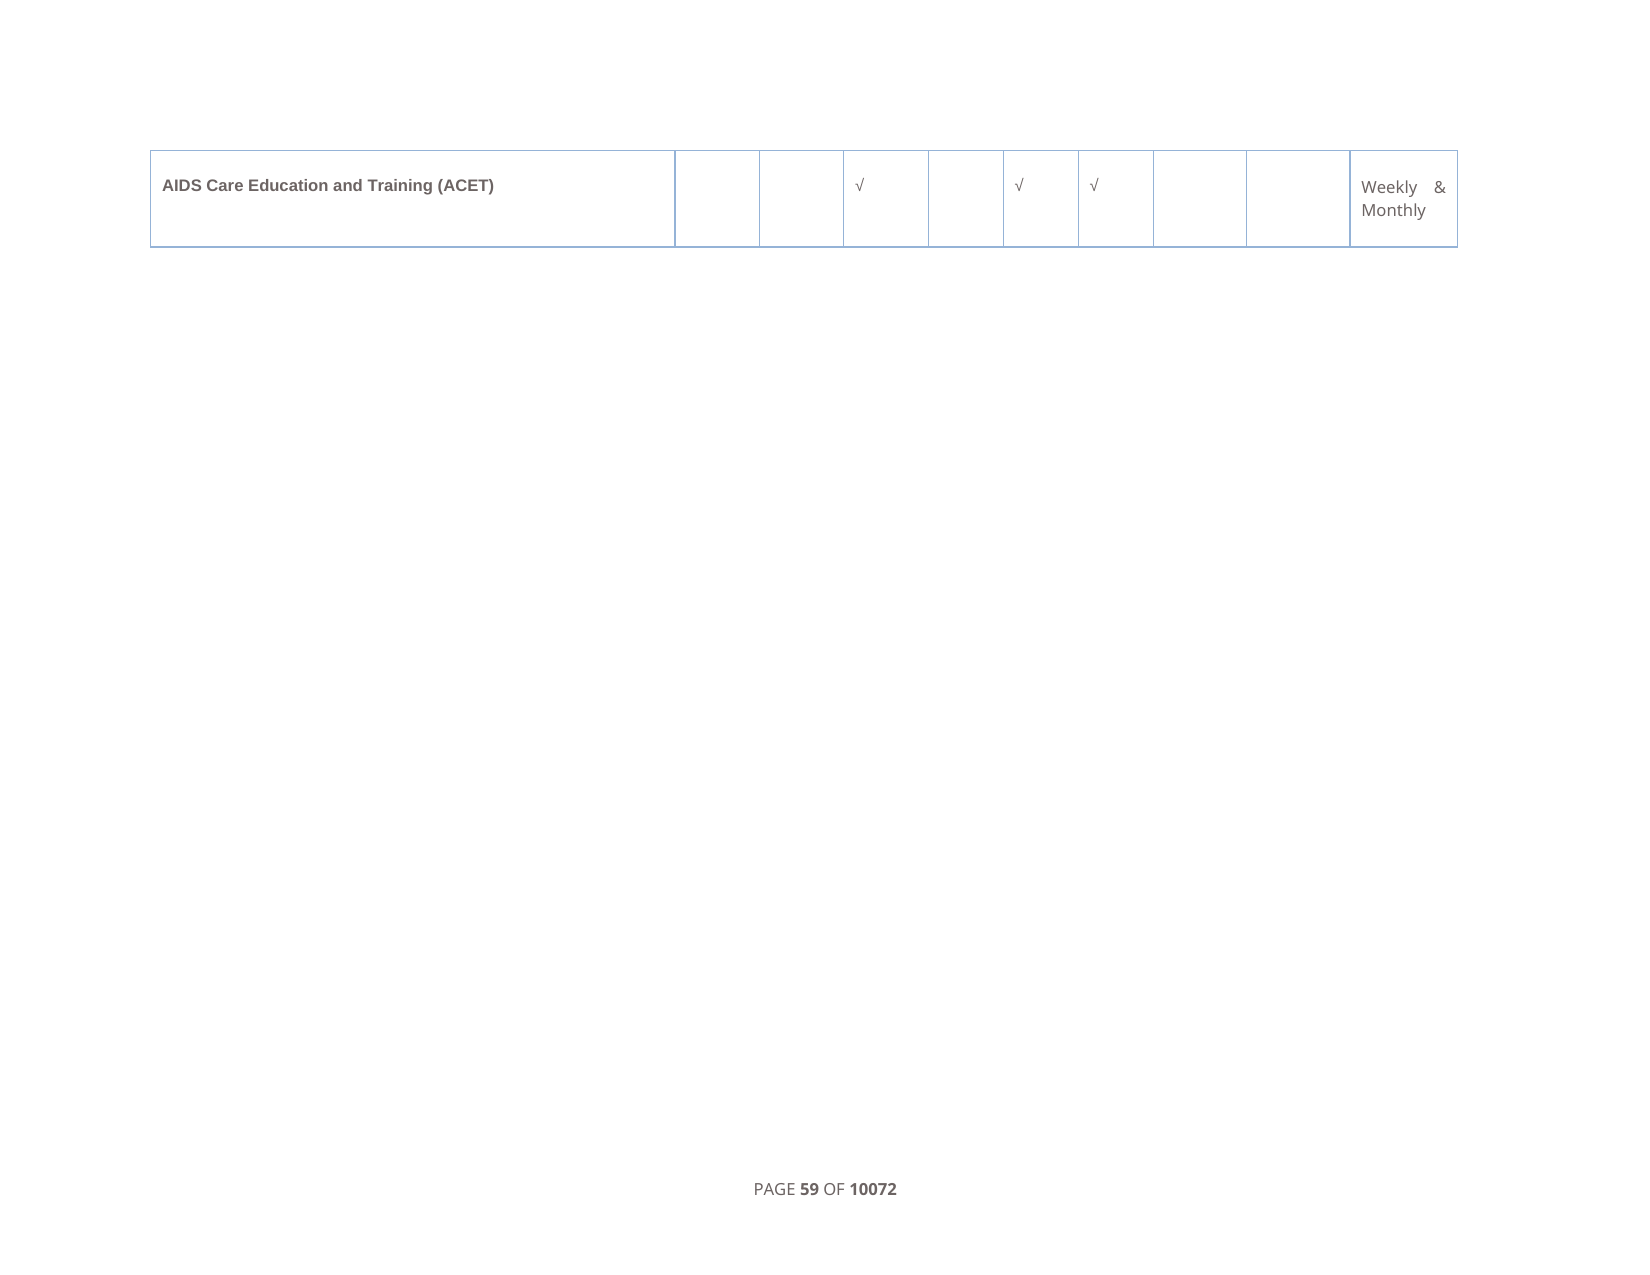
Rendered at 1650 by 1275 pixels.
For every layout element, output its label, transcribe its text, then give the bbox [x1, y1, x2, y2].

table_cell √ [1079, 151, 1153, 246]
table_cell Weekly & Monthly [1351, 151, 1457, 246]
table_cell [760, 151, 843, 246]
table_cell [676, 151, 759, 246]
table_cell [1154, 151, 1246, 246]
table_cell [929, 151, 1003, 246]
table_cell AIDS Care Education and Training (ACET) [151, 151, 674, 246]
table_cell [1247, 151, 1349, 246]
table_cell √ [844, 151, 928, 246]
table_cell √ [1004, 151, 1078, 246]
